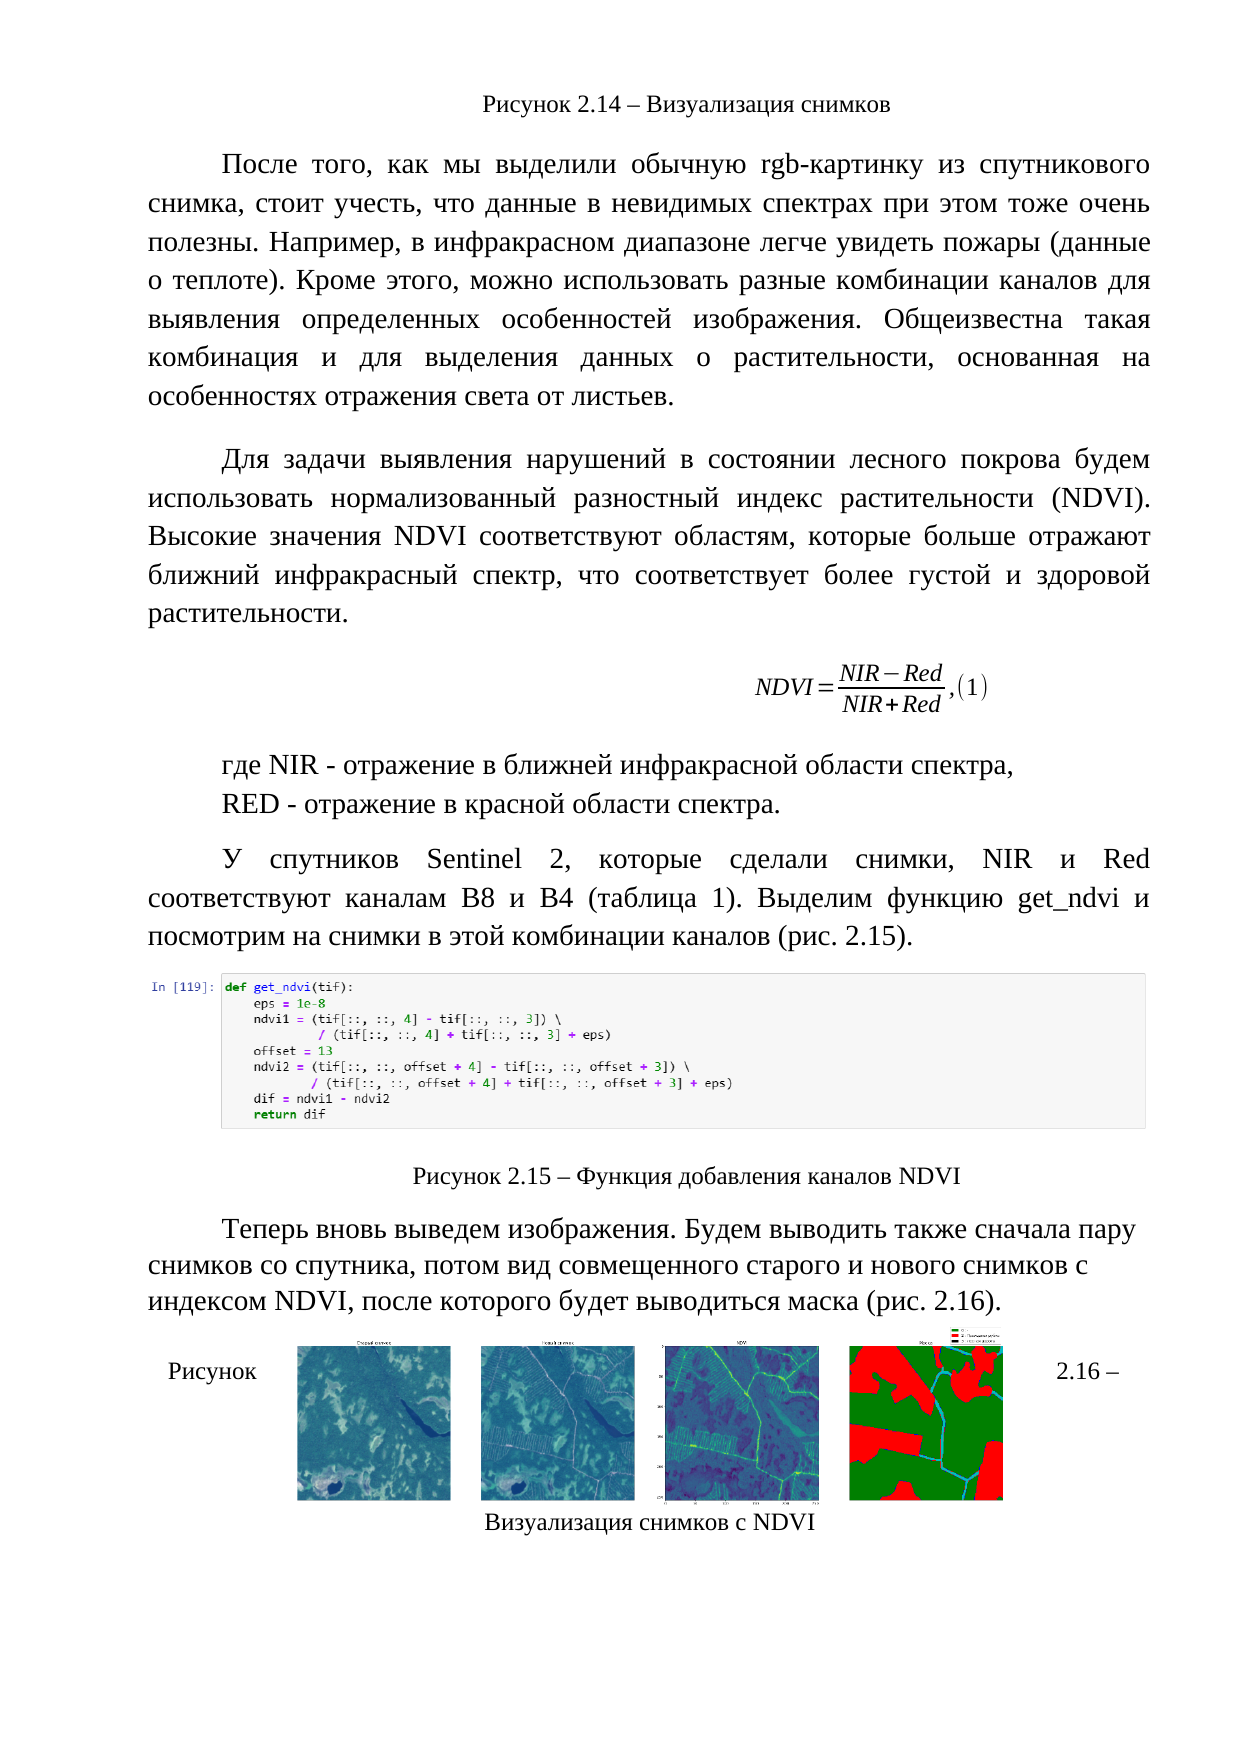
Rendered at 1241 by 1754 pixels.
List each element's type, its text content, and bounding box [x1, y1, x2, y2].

picture [147, 965, 1152, 1136]
text После того, как мы выделили обычную rgb-картинку из спутникового снимка, стоит учесть, что данные в невидимых спектрах при этом тоже очень полезны. Например, в инфракрасном диапазоне легче увидеть пожары (данные о теплоте). Кроме этого, можно использовать разные комбинации каналов для выявления определенных особенностей изображения. Общеизвестна такая комбинация и для выделения данных о растительности, основанная на особенностях отражения света от листьев. [148, 147, 1152, 411]
text Рисунок 2.15 – Функция добавления каналов NDVI [148, 1136, 1152, 1190]
text Рисунок 2.14 – Визуализация снимков [148, 89, 1152, 117]
picture [295, 1325, 1004, 1507]
text Теперь вновь выведем изображения. Будем выводить также сначала пару снимков со спутника, потом вид совмещенного старого и нового снимков с индексом NDVI, после которого будет выводиться маска (рис. 2.16). [148, 1211, 1152, 1317]
text У спутников Sentinel 2, которые сделали снимки, NIR и Red соответствуют каналам B8 и B4 (таблица 1). Выделим функцию get_ndvi и посмотрим на снимки в этой комбинации каналов (рис. 2.15). [148, 841, 1152, 952]
text Для задачи выявления нарушений в состоянии лесного покрова будем использовать нормализованный разностный индекс растительности (NDVI). Высокие значения NDVI соответствуют областям, которые больше отражают ближний инфракрасный спектр, что соответствует более густой и здоровой растительности. [148, 441, 1152, 629]
text RED - отражение в красной области спектра. [148, 786, 1152, 819]
text где NIR - отражение в ближней инфракрасной области спектра, [148, 747, 1152, 781]
